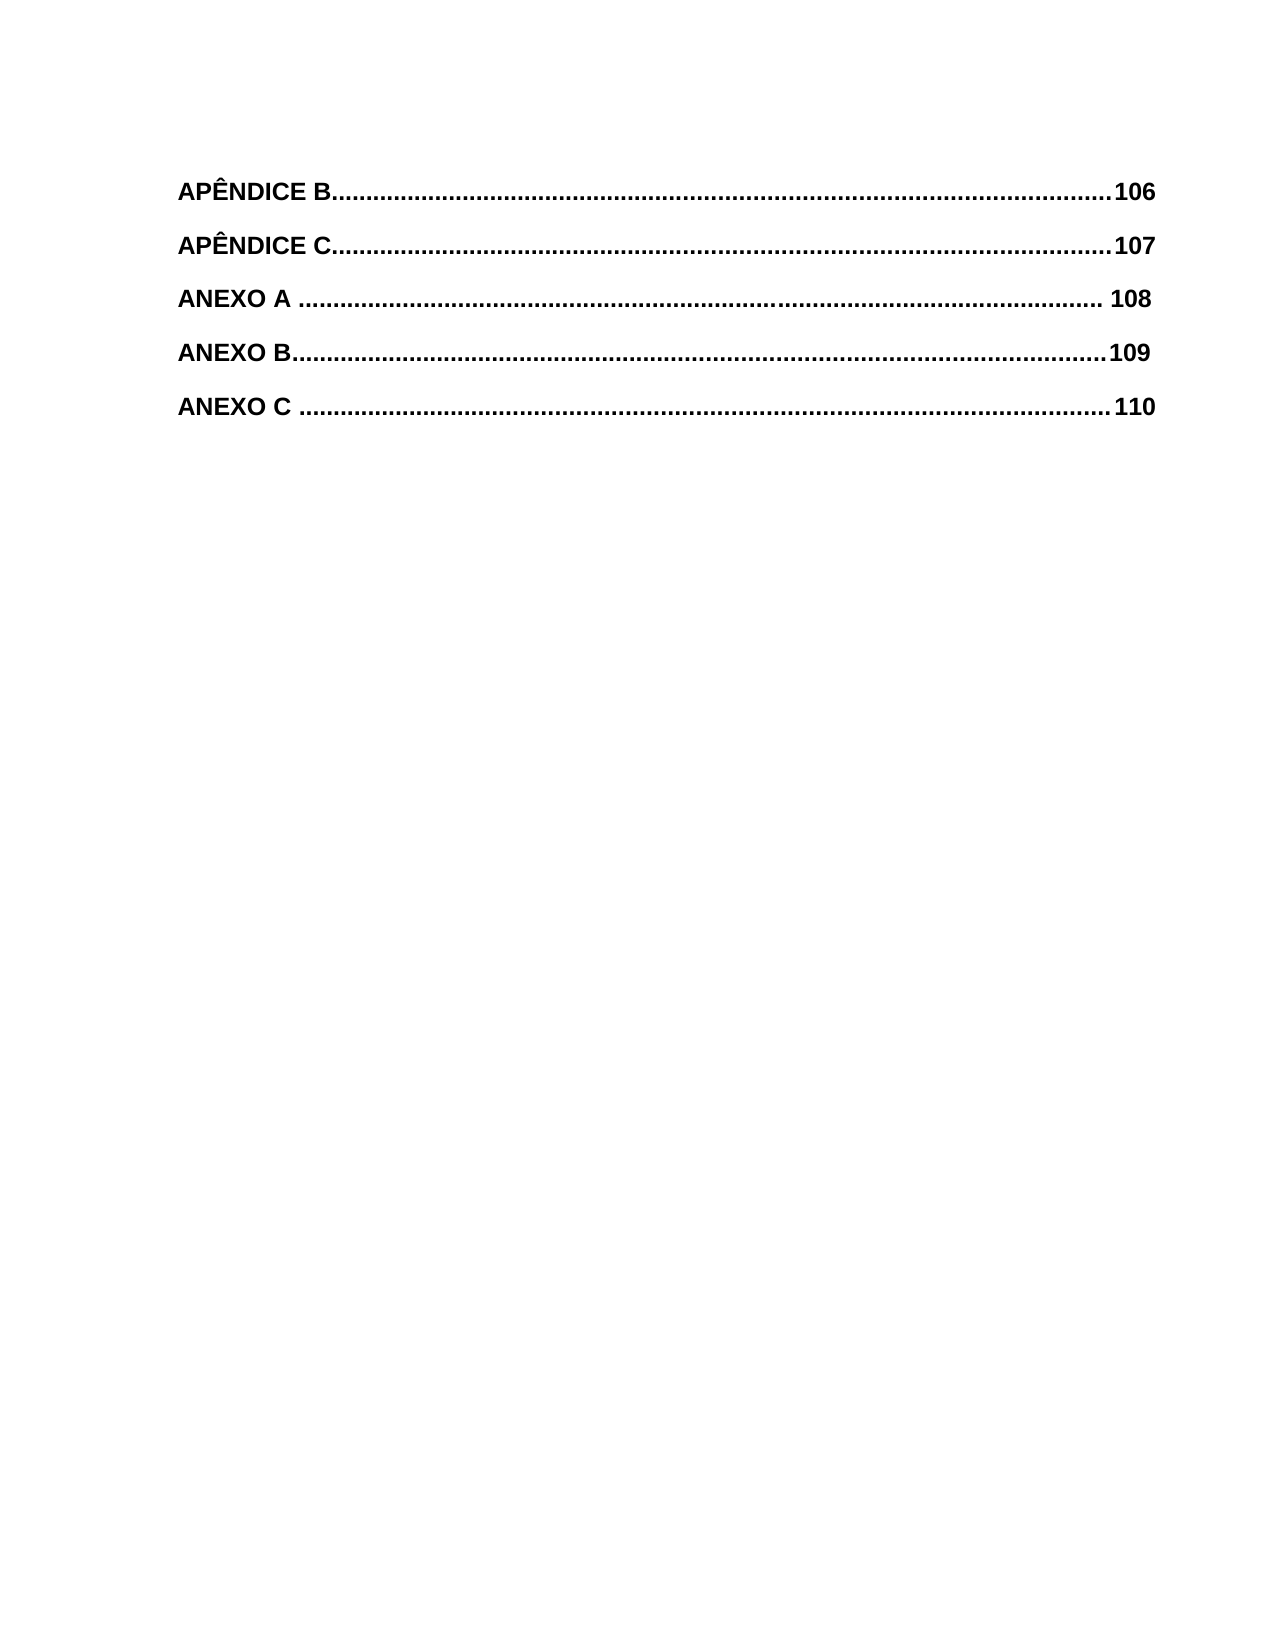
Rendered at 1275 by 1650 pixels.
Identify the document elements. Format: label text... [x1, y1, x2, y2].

text ANEXO B 109 [177, 338, 1157, 367]
text APÊNDICE B 106 [177, 177, 1157, 206]
text ANEXO C 110 [177, 392, 1157, 420]
text APÊNDICE C 107 [177, 231, 1157, 259]
text ANEXO A .................................................................................................................... 108 [177, 284, 1157, 313]
